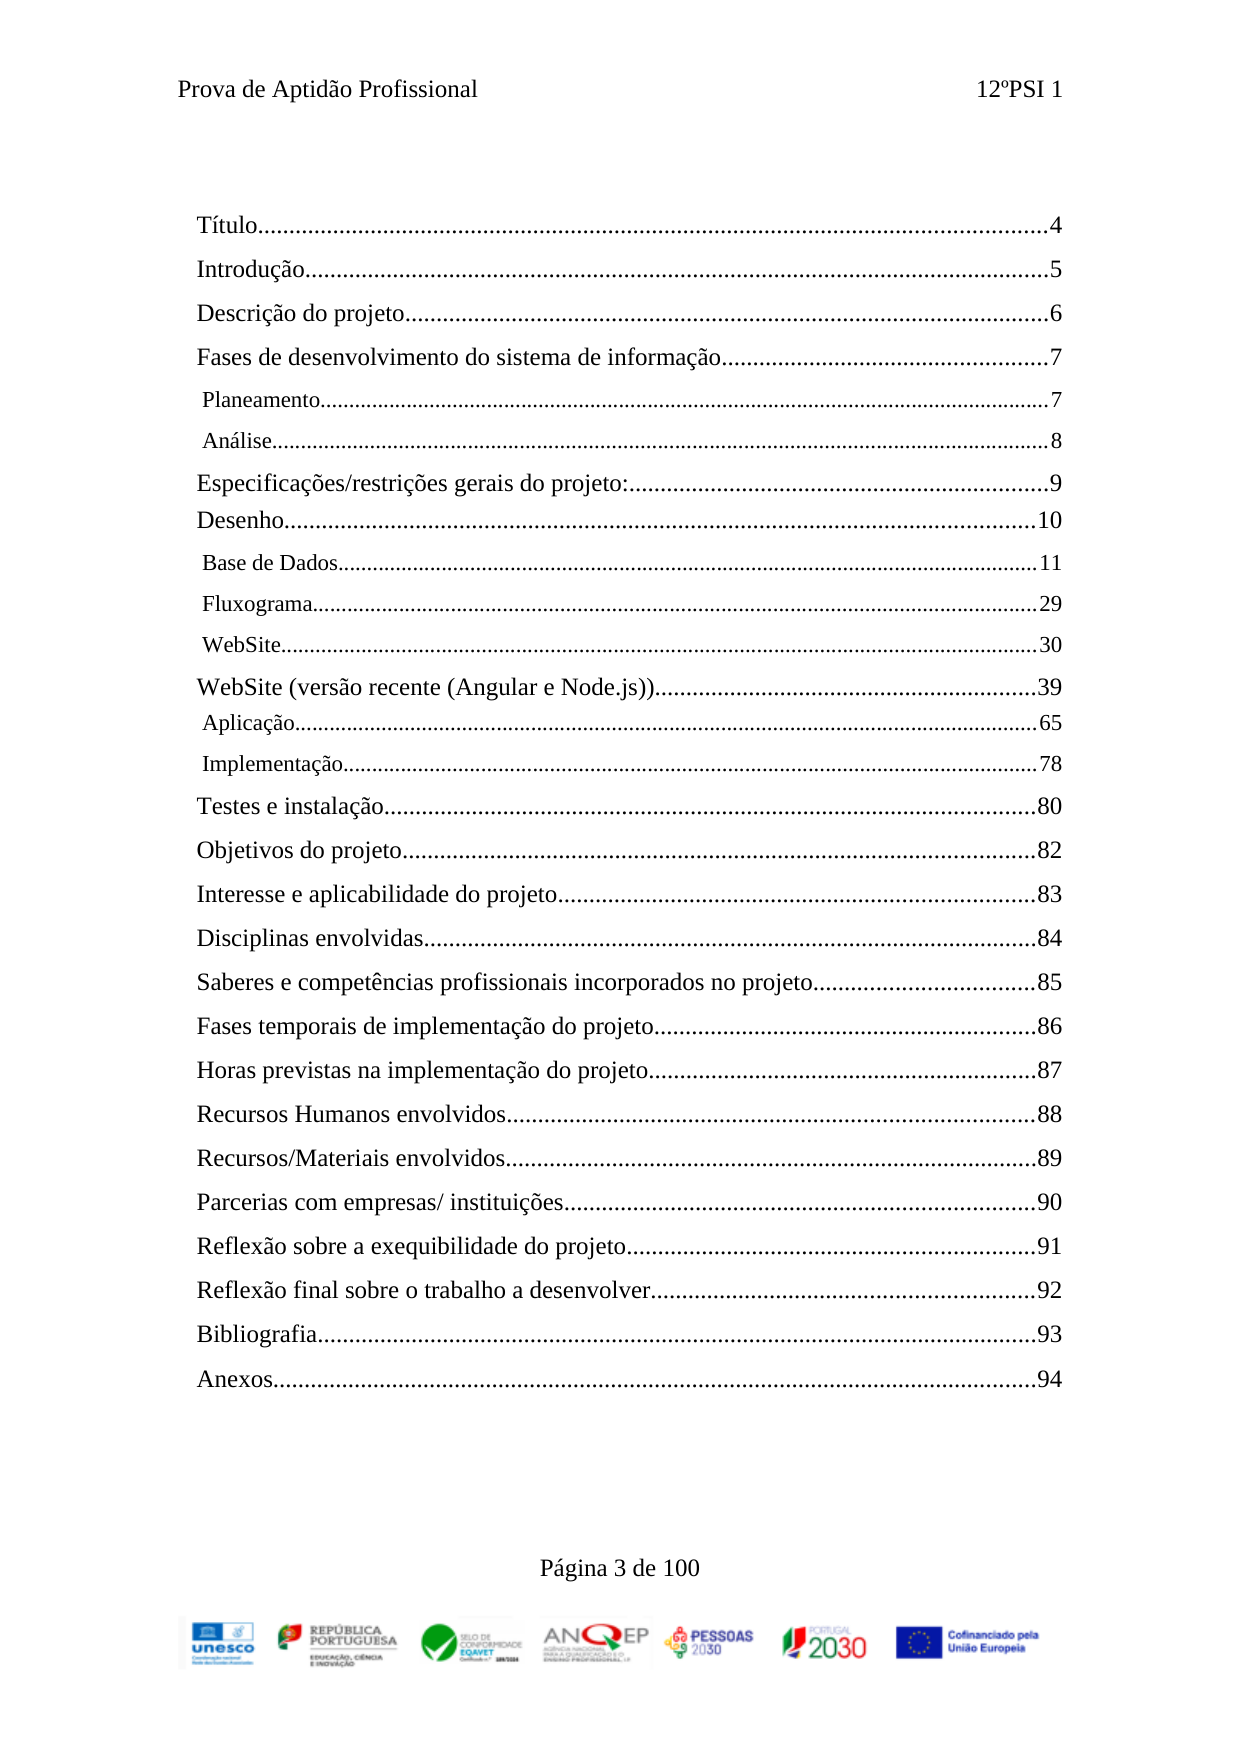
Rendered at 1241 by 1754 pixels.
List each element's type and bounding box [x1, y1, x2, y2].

picture [177, 1615, 1084, 1677]
